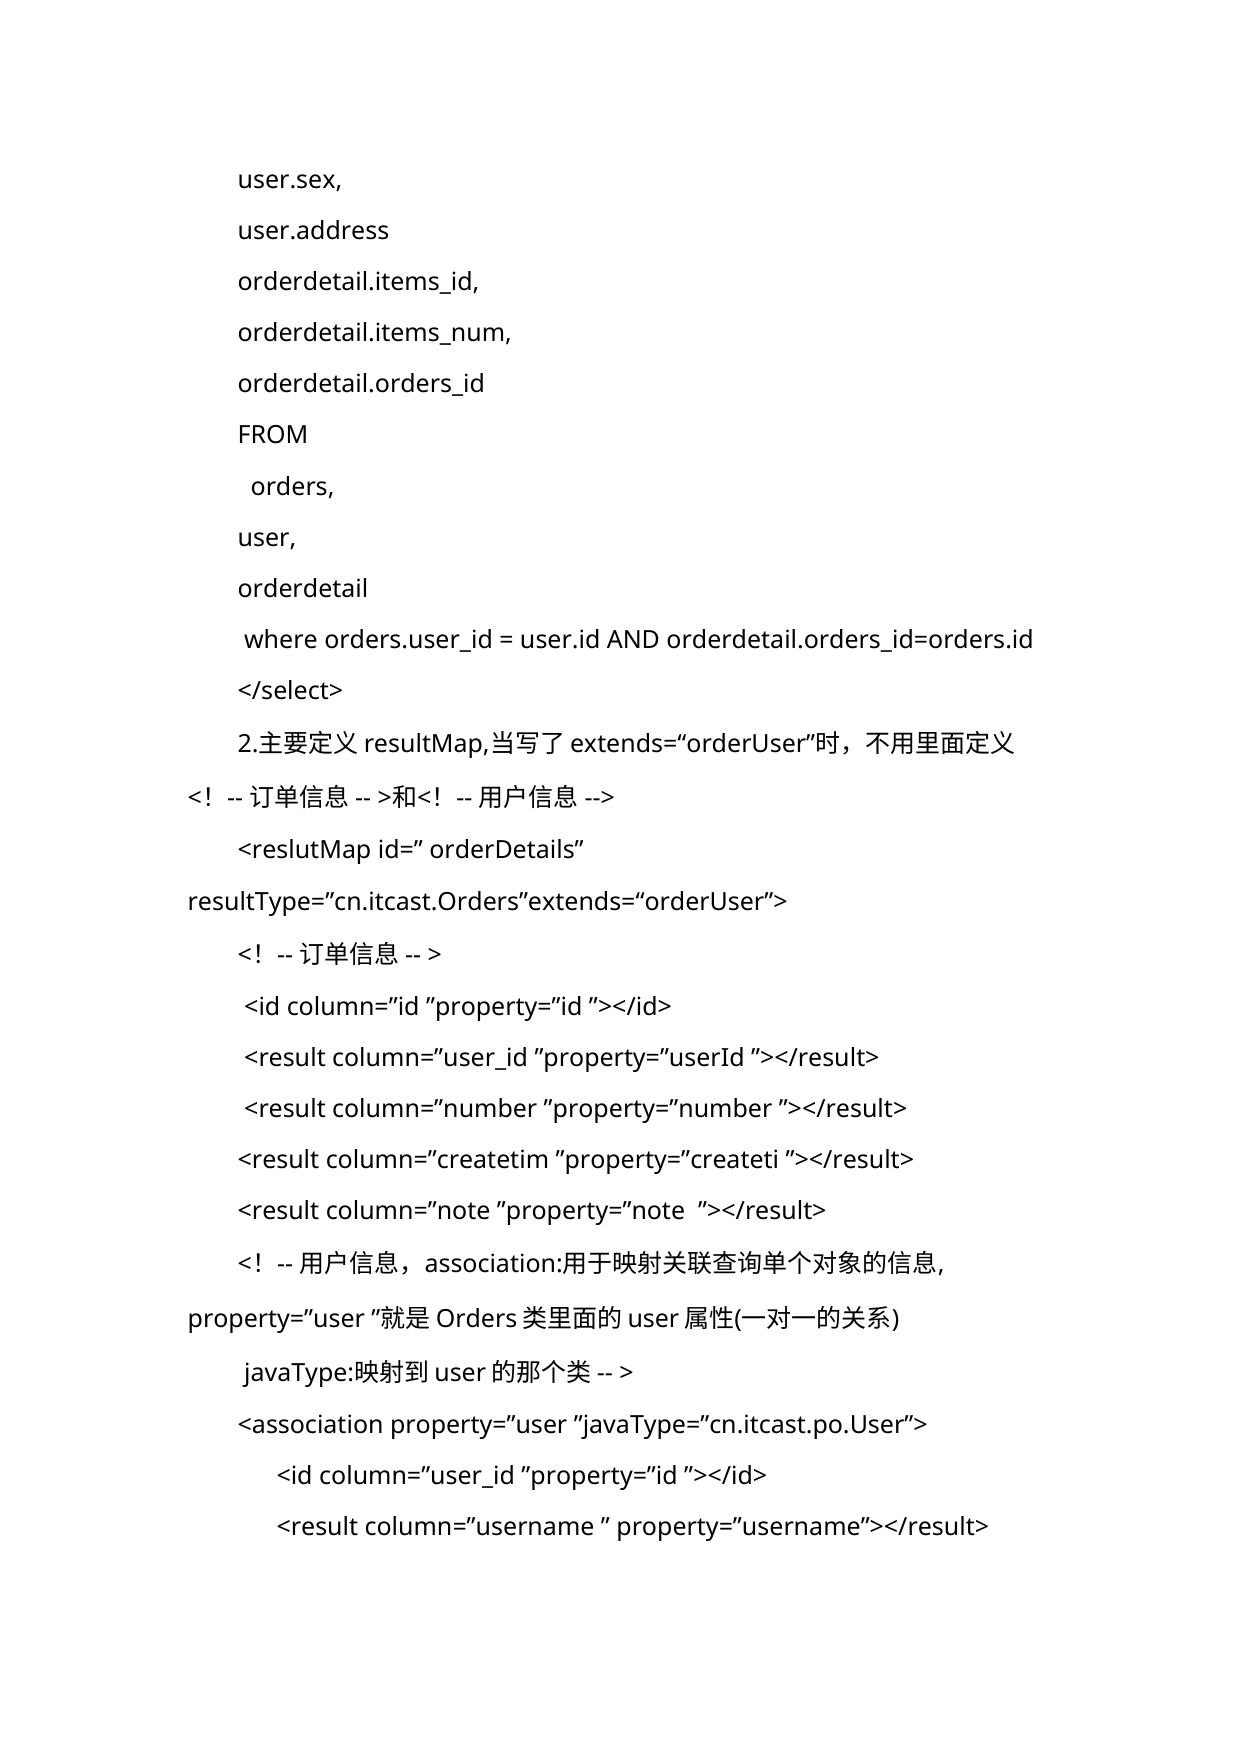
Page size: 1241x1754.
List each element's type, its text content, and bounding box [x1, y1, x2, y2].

text <association property=”user ”javaType=”cn.itcast.po.User”> [187, 1407, 1053, 1441]
text javaType:映射到user的那个类 -- > [187, 1353, 1053, 1389]
text <reslutMap id=” orderDetails” resultType=”cn.itcast.Orders”extends=“orderUser”> [187, 832, 1053, 917]
text <result column=”user_id ”property=”userId ”></result> [187, 1040, 1053, 1074]
text <！-- 订单信息 -- > [187, 934, 1053, 971]
text <result column=”note ”property=”note ”></result> [187, 1193, 1053, 1227]
text </select> [187, 672, 1053, 706]
text <result column=”username ” property=”username”></result> [187, 1509, 1053, 1543]
text FROM [187, 417, 1053, 451]
text 2.主要定义resultMap,当写了extends=“orderUser”时，不用里面定义<！-- 订单信息 -- >和<！-- 用户信息 --> [187, 723, 1053, 814]
text user.address [187, 213, 1053, 247]
text where orders.user_id = user.id AND orderdetail.orders_id=orders.id [187, 621, 1053, 655]
text <result column=”createtim ”property=”createti ”></result> [187, 1142, 1053, 1176]
text orders, [187, 468, 1053, 502]
text orderdetail [187, 570, 1053, 604]
text <result column=”number ”property=”number ”></result> [187, 1091, 1053, 1125]
text <id column=”id ”property=”id ”></id> [187, 989, 1053, 1023]
text orderdetail.items_num, [187, 315, 1053, 349]
text <id column=”user_id ”property=”id ”></id> [187, 1458, 1053, 1492]
text user.sex, [187, 162, 1053, 196]
text <！-- 用户信息，association:用于映射关联查询单个对象的信息, property=”user ”就是Orders类里面的user属性(一对一的关系) [187, 1244, 1053, 1334]
text orderdetail.items_id, [187, 264, 1053, 298]
text orderdetail.orders_id [187, 366, 1053, 400]
text user, [187, 519, 1053, 553]
